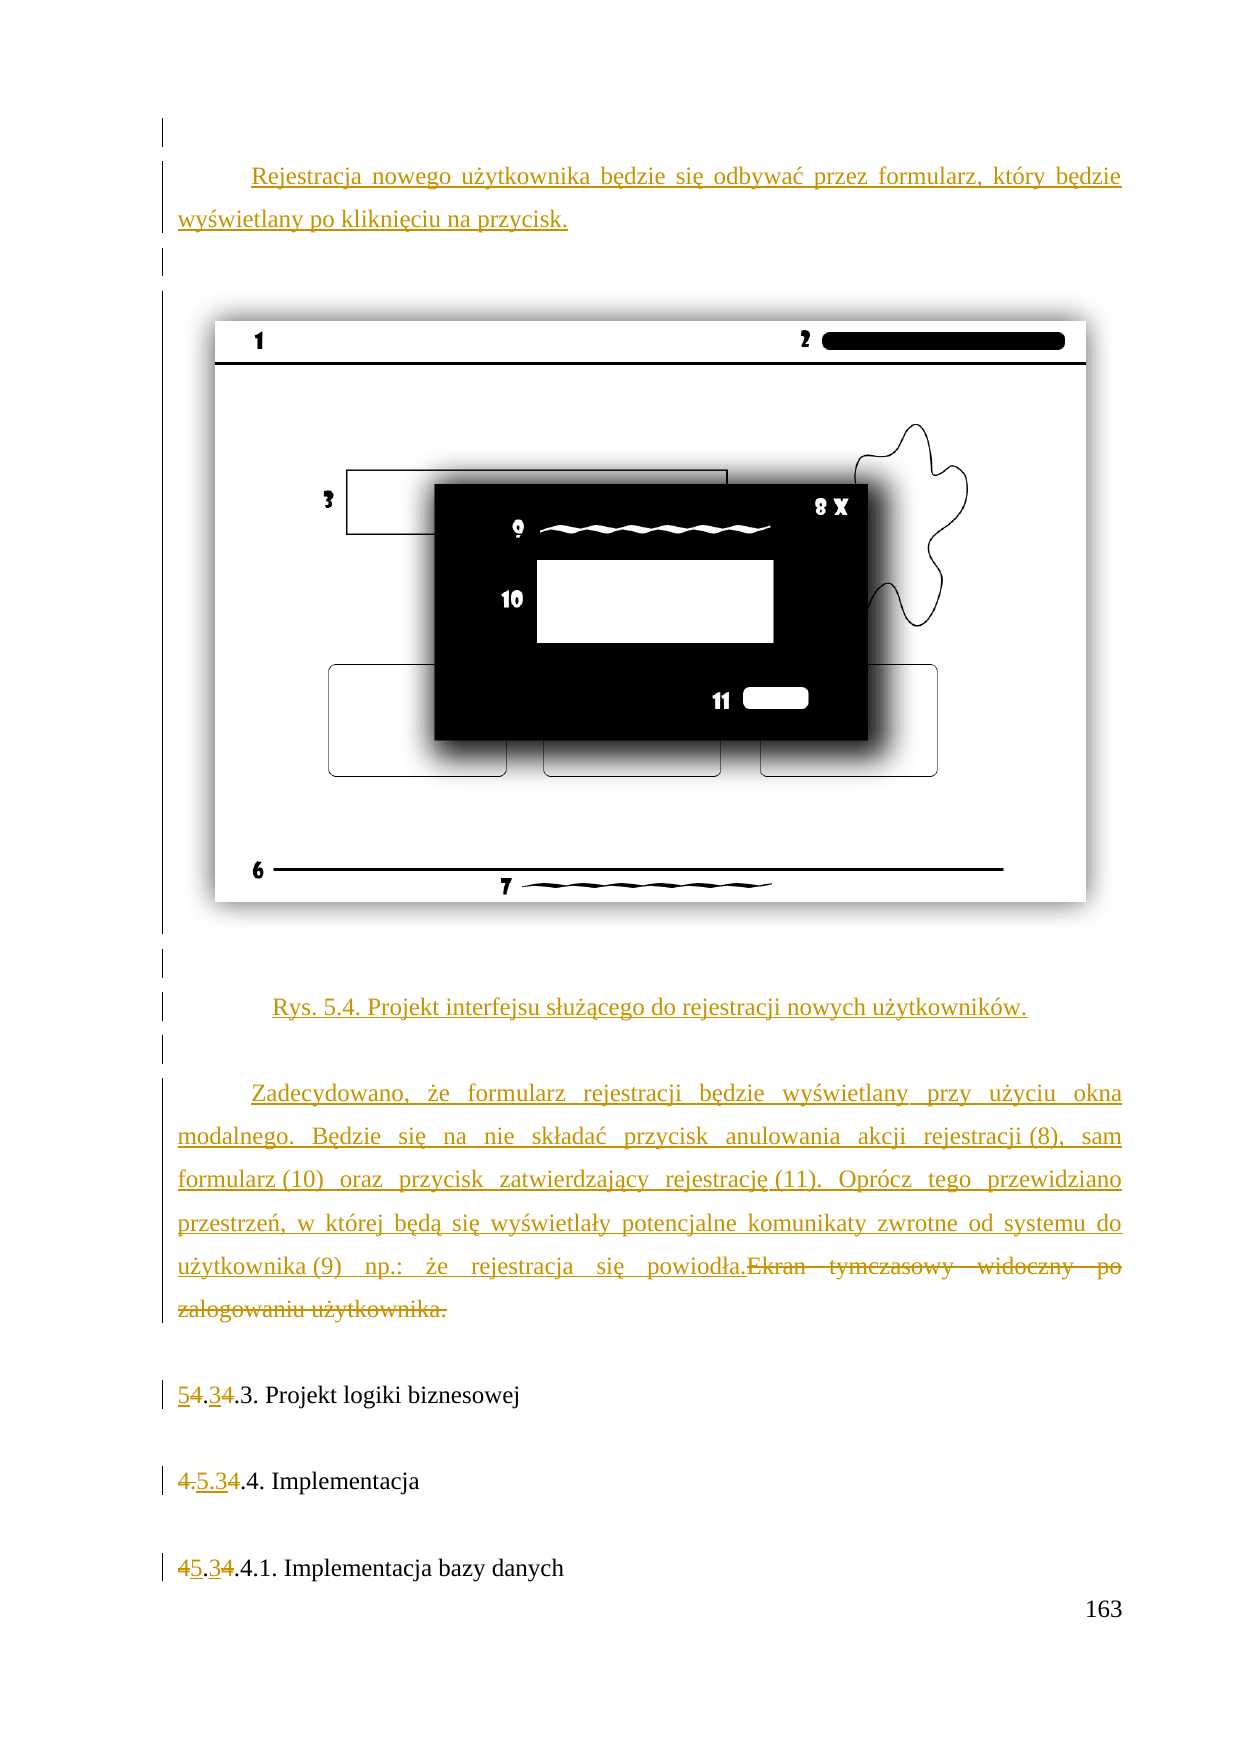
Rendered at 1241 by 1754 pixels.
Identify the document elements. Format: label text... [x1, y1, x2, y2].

text ..4.1. Implementacja bazy danych [177, 1553, 1122, 1581]
subtitle .4. Implementacja [177, 1466, 1122, 1495]
picture [215, 321, 1086, 902]
text ..3. Projekt logiki biznesowej [177, 1380, 1122, 1409]
